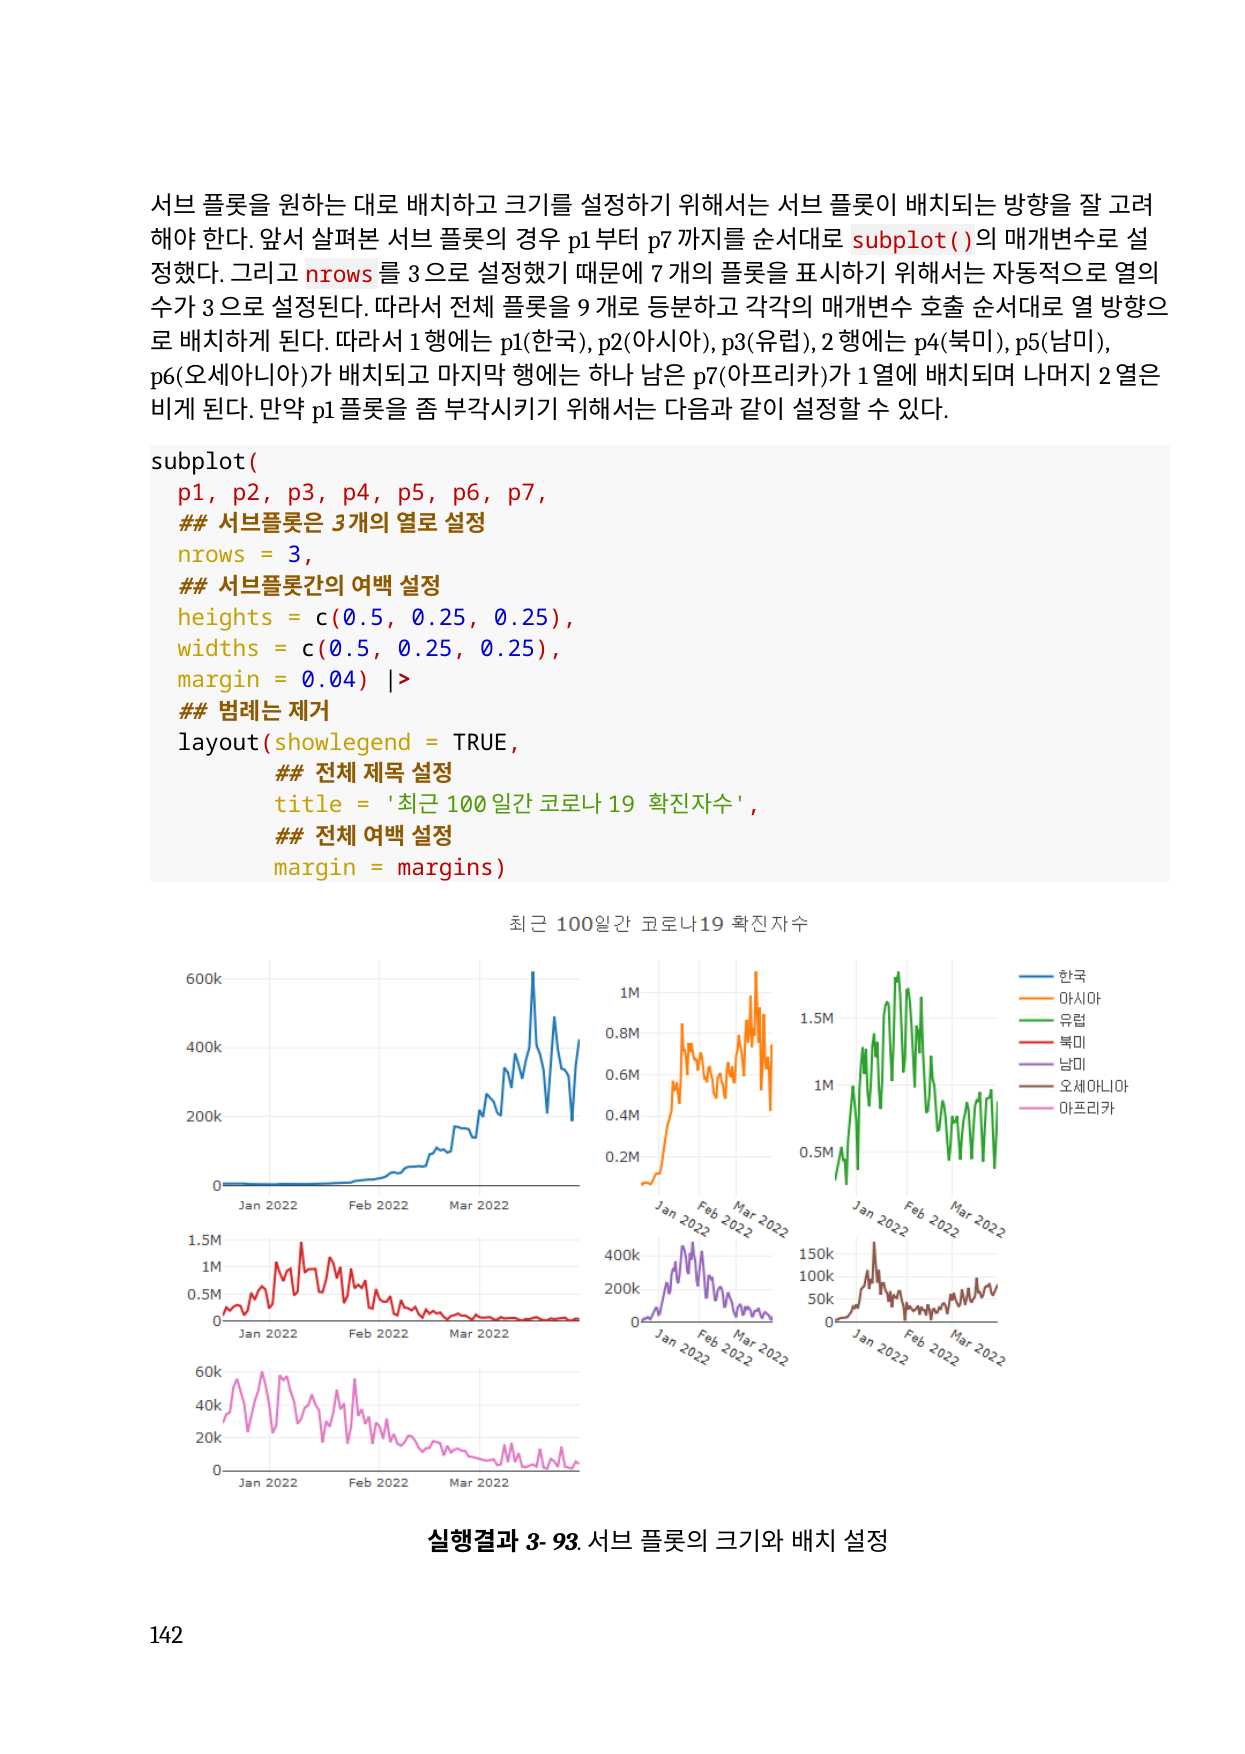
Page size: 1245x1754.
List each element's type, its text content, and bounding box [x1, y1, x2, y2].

picture [172, 903, 1148, 1503]
text subplot( p1, p2, p3, p4, p5, p6, p7, ## 서브플롯은 3개의 열로 설정 nrows = 3, ## 서브플롯간의 여백 설정 heights = c(0.5, 0.25, 0.25), widths = c(0.5, 0.25, 0.25), margin = 0.04) |> ## 범례는 제거 layout(showlegend = TRUE, ## 전체 제목 설정 title = '최근 100일간 코로나19 확진자수', ## 전체 여백 설정 margin = margins) [150, 445, 1170, 882]
text 실행결과 3- . 서브 플롯의 크기와 배치 설정 [150, 1524, 1170, 1558]
text 서브 플롯을 원하는 대로 배치하고 크기를 설정하기 위해서는 서브 플롯이 배치되는 방향을 잘 고려해야 한다. 앞서 살펴본 서브 플롯의 경우 p1부터 p7까지를 순서대로 subplot()의 매개변수로 설정했다. 그리고 nrows를 3으로 설정했기 때문에 7개의 플롯을 표시하기 위해서는 자동적으로 열의 수가 3으로 설정된다. 따라서 전체 플롯을 9개로 등분하고 각각의 매개변수 호출 순서대로 열 방향으로 배치하게 된다. 따라서 1행에는 p1(한국), p2(아시아), p3(유럽), 2행에는 p4(북미), p5(남미), p6(오세아니아)가 배치되고 마지막 행에는 하나 남은 p7(아프리카)가 1열에 배치되며 나머지 2열은 비게 된다. 만약 p1 플롯을 좀 부각시키기 위해서는 다음과 같이 설정할 수 있다. [150, 187, 1170, 426]
